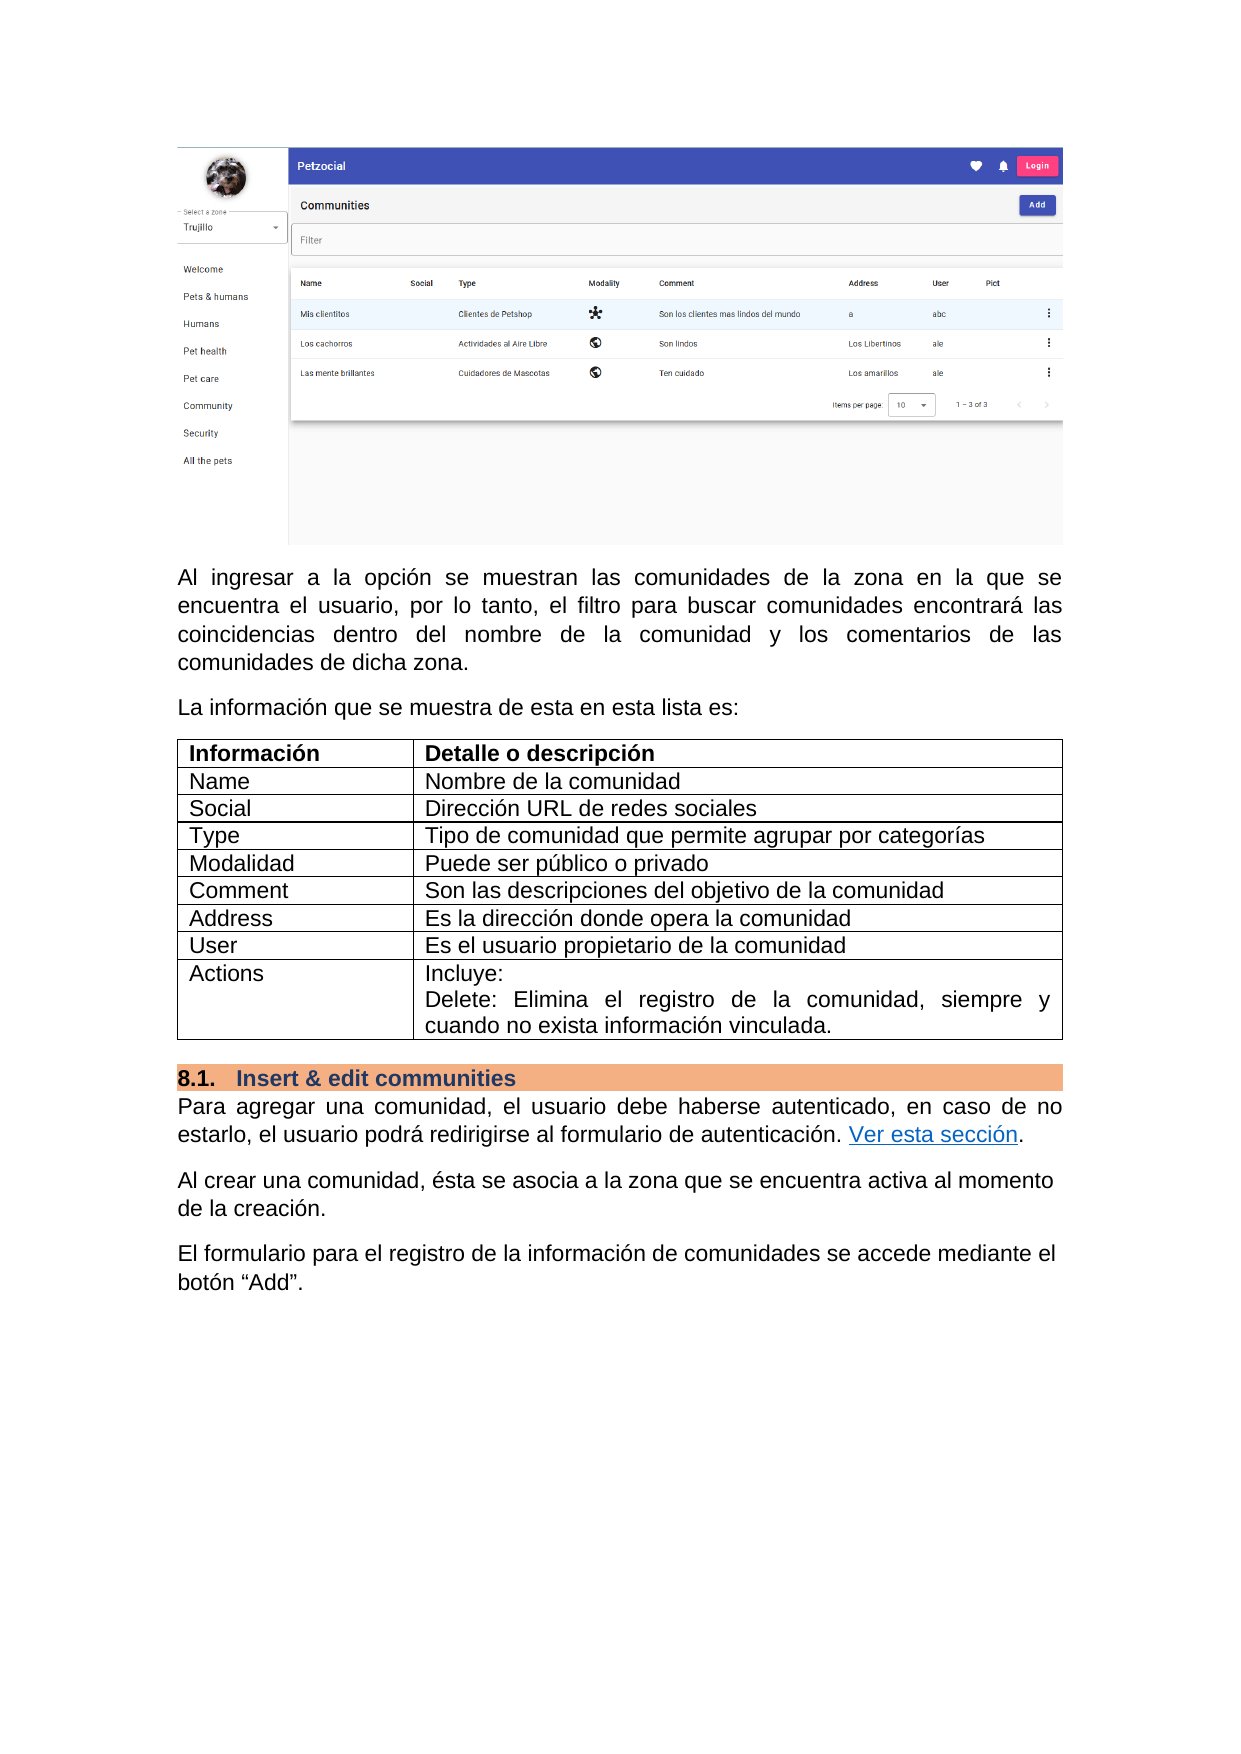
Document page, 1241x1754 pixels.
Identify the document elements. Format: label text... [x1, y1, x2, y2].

table_header Detalle o descripción [414, 740, 1062, 767]
table_cell Incluye: Delete: Elimina el registro de la comunidad, siempre y cuando no exista información vinculada. [414, 960, 1062, 1038]
table_cell Tipo de comunidad que permite agrupar por categorías [414, 823, 1062, 849]
table_cell Dirección URL de redes sociales [414, 795, 1062, 821]
table_cell Type [178, 823, 413, 849]
table_cell Es el usuario propietario de la comunidad [414, 932, 1062, 958]
table_cell Es la dirección donde opera la comunidad [414, 905, 1062, 931]
table_cell Nombre de la comunidad [414, 768, 1062, 794]
subtitle Insert & edit communities [177, 1064, 1063, 1091]
table_cell Social [178, 795, 413, 821]
table_cell Actions [178, 960, 413, 1038]
text El formulario para el registro de la información de comunidades se accede mediante el botón “Add”. [177, 1240, 1063, 1295]
picture [177, 147, 1063, 545]
text Al crear una comunidad, ésta se asocia a la zona que se encuentra activa al momento de la creación. [177, 1167, 1063, 1221]
table_cell Name [178, 768, 413, 794]
table_cell Address [178, 905, 413, 931]
table_header Información [178, 740, 413, 767]
text Al ingresar a la opción se muestran las comunidades de la zona en la que se encuentra el usuario, por lo tanto, el filtro para buscar comunidades encontrará las coincidencias dentro del nombre de la comunidad y los comentarios de las comunidades de dicha zona. [177, 564, 1063, 675]
table_cell Puede ser público o privado [414, 850, 1062, 876]
table_cell Modalidad [178, 850, 413, 876]
table_cell Comment [178, 877, 413, 904]
text La información que se muestra de esta en esta lista es: [177, 694, 1063, 721]
table_cell Son las descripciones del objetivo de la comunidad [414, 877, 1062, 904]
table_cell User [178, 932, 413, 958]
text Para agregar una comunidad, el usuario debe haberse autenticado, en caso de no estarlo, el usuario podrá redirigirse al formulario de autenticación. Ver esta sección. [177, 1093, 1063, 1148]
